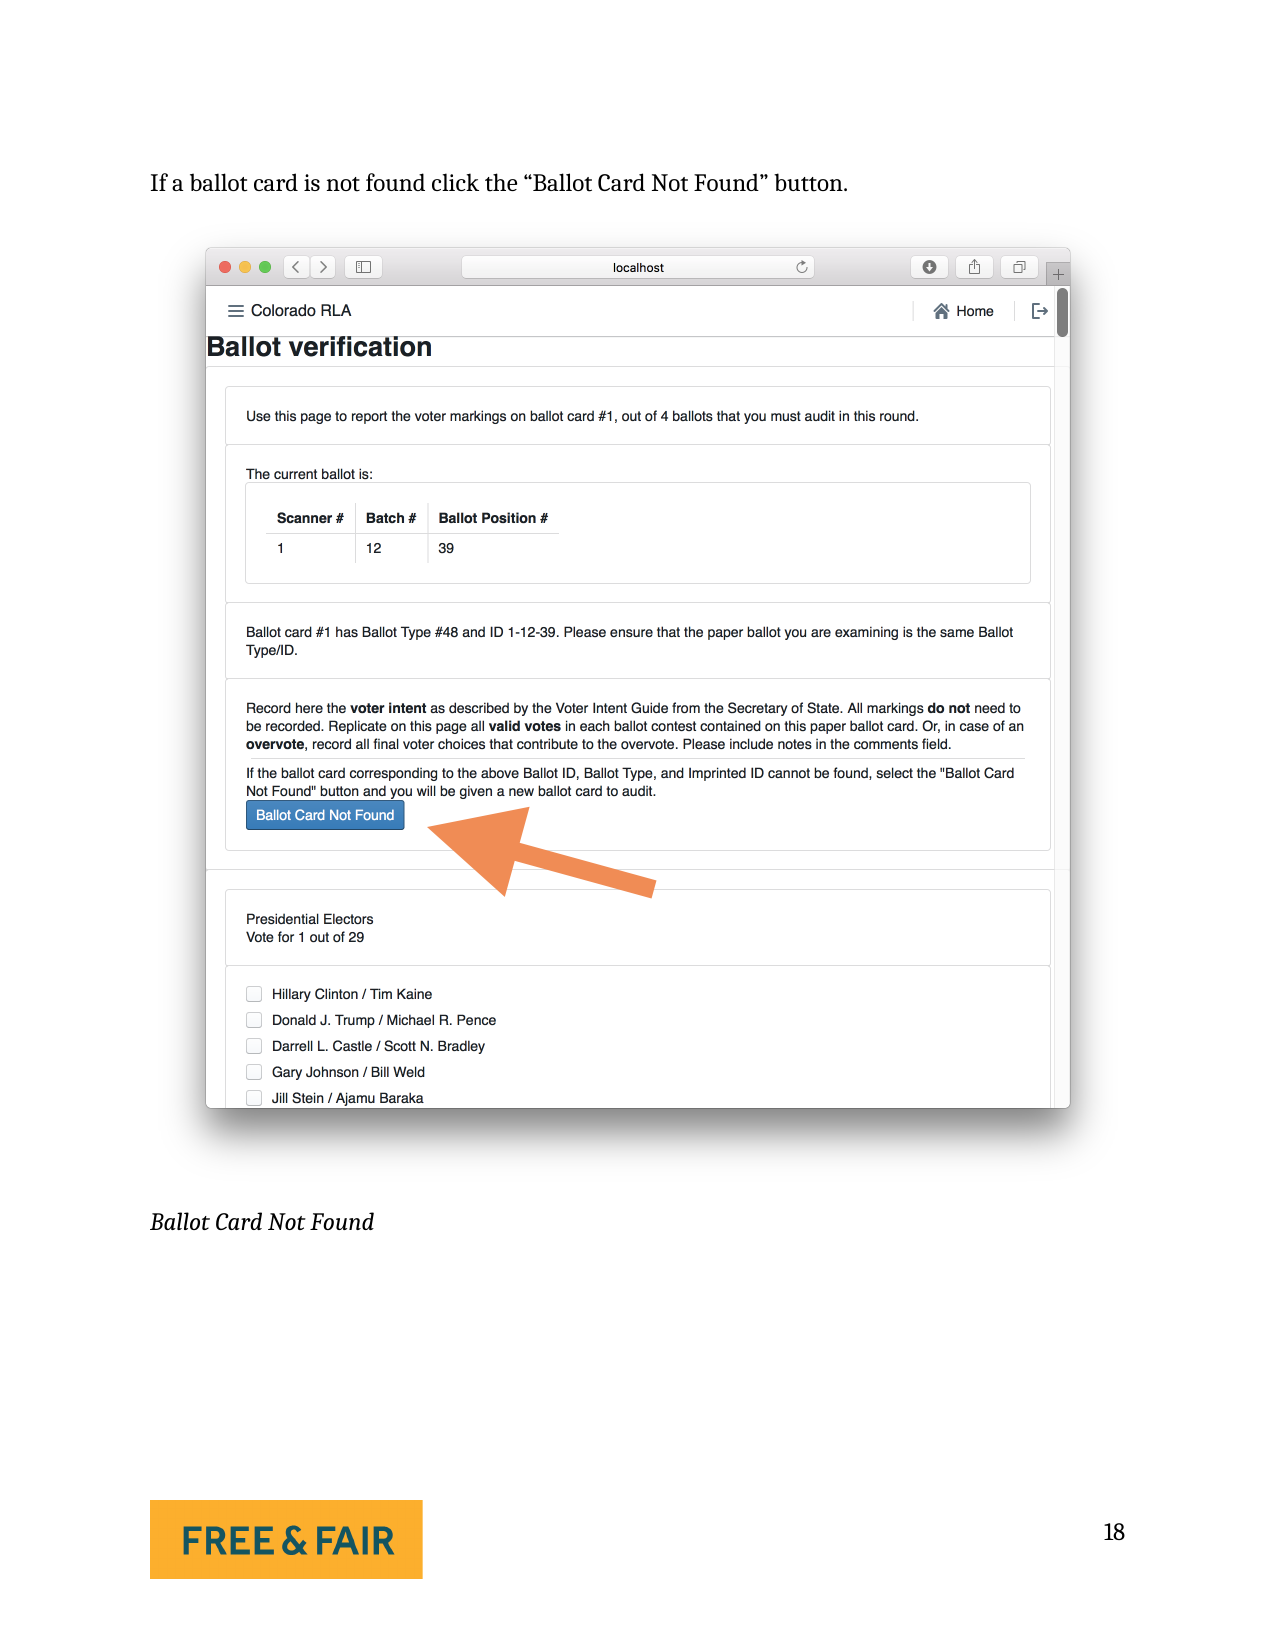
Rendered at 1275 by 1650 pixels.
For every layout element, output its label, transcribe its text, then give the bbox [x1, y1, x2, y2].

text Ballot Card Not Found [150, 1208, 1125, 1237]
picture [150, 1500, 423, 1579]
picture [150, 216, 1125, 1188]
text If a ballot card is not found click the “Ballot Card Not Found” button. [150, 169, 1125, 197]
